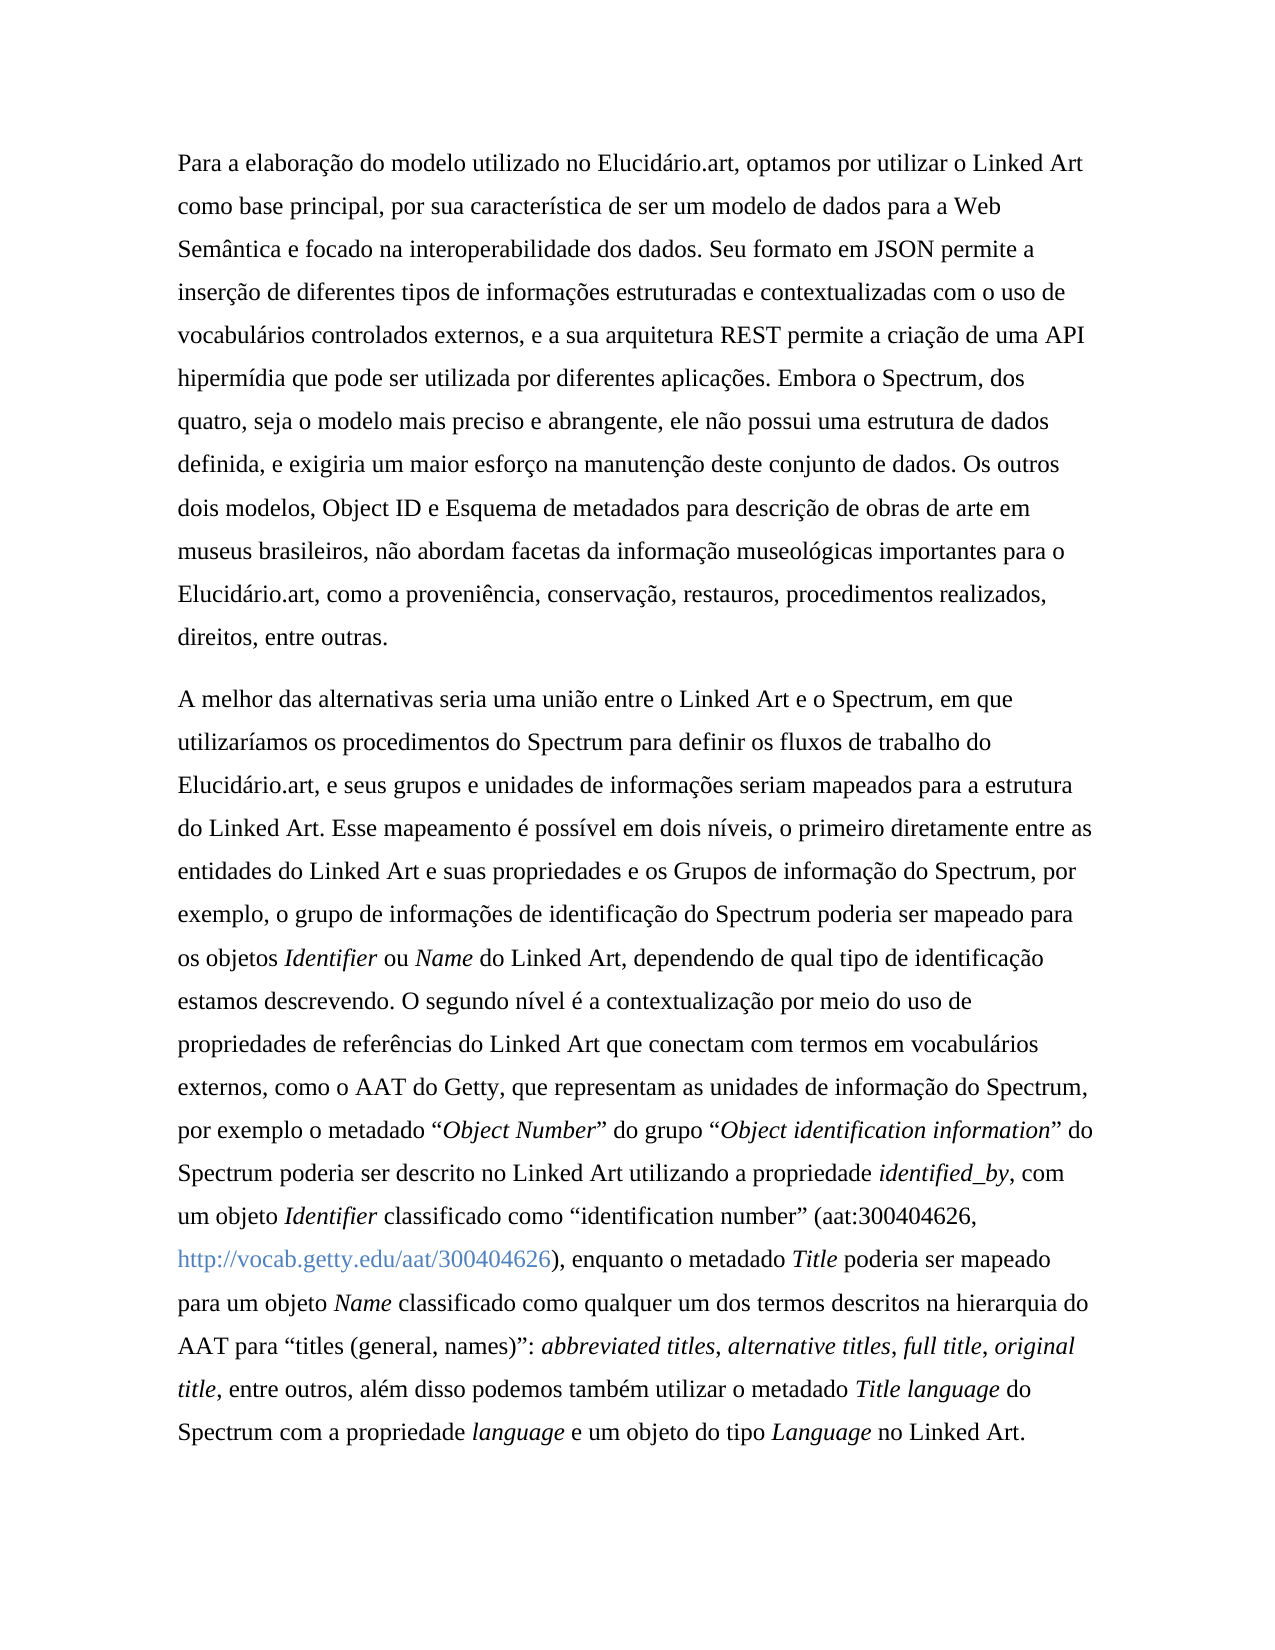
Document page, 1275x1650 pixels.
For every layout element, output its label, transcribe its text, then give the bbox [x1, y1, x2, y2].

text Para a elaboração do modelo utilizado no Elucidário.art, optamos por utilizar o Linked Art como base principal, por sua característica de ser um modelo de dados para a Web Semântica e focado na interoperabilidade dos dados. Seu formato em JSON permite a inserção de diferentes tipos de informações estruturadas e contextualizadas com o uso de vocabulários controlados externos, e a sua arquitetura REST permite a criação de uma API hipermídia que pode ser utilizada por diferentes aplicações. Embora o Spectrum, dos quatro, seja o modelo mais preciso e abrangente, ele não possui uma estrutura de dados definida, e exigiria um maior esforço na manutenção deste conjunto de dados. Os outros dois modelos, Object ID e Esquema de metadados para descrição de obras de arte em museus brasileiros, não abordam facetas da informação museológicas importantes para o Elucidário.art, como a proveniência, conservação, restauros, procedimentos realizados, direitos, entre outras. [177, 148, 1098, 651]
text A melhor das alternativas seria uma união entre o Linked Art e o Spectrum, em que utilizaríamos os procedimentos do Spectrum para definir os fluxos de trabalho do Elucidário.art, e seus grupos e unidades de informações seriam mapeados para a estrutura do Linked Art. Esse mapeamento é possível em dois níveis, o primeiro diretamente entre as entidades do Linked Art e suas propriedades e os Grupos de informação do Spectrum, por exemplo, o grupo de informações de identificação do Spectrum poderia ser mapeado para os objetos Identifier ou Name do Linked Art, dependendo de qual tipo de identificação estamos descrevendo. O segundo nível é a contextualização por meio do uso de propriedades de referências do Linked Art que conectam com termos em vocabulários externos, como o AAT do Getty, que representam as unidades de informação do Spectrum, por exemplo o metadado “Object Number” do grupo “Object identification information” do Spectrum poderia ser descrito no Linked Art utilizando a propriedade identified_by, com um objeto Identifier classificado como “identification number” (aat:300404626, http://vocab.getty.edu/aat/300404626), enquanto o metadado Title poderia ser mapeado para um objeto Name classificado como qualquer um dos termos descritos na hierarquia do AAT para “titles (general, names)”: abbreviated titles, alternative titles, full title, original title, entre outros, além disso podemos também utilizar o metadado Title language do Spectrum com a propriedade language e um objeto do tipo Language no Linked Art. [177, 684, 1098, 1446]
